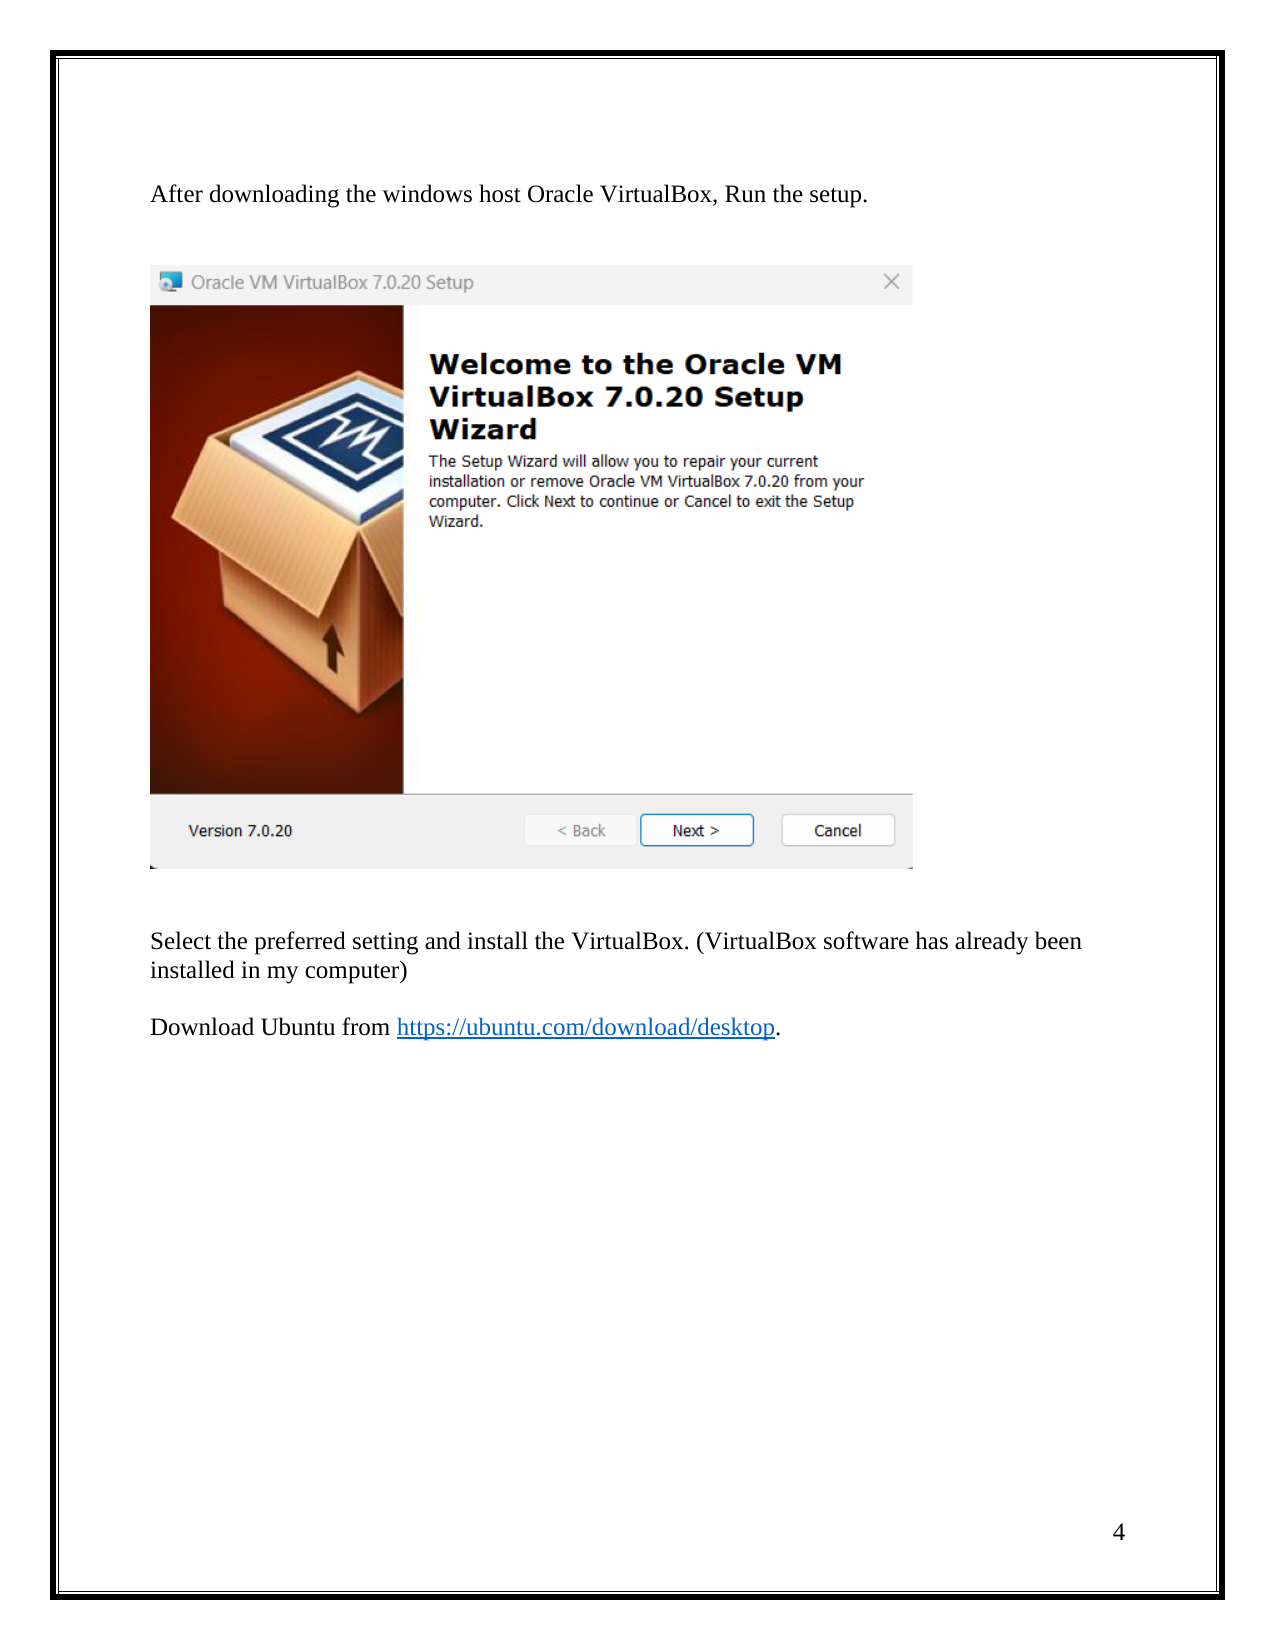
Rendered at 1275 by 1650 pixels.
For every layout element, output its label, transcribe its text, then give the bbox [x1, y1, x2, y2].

text Download Ubuntu from https://ubuntu.com/download/desktop. [150, 1012, 1125, 1041]
text Select the preferred setting and install the VirtualBox. (VirtualBox software has already been installed in my computer) [150, 926, 1125, 984]
text After downloading the windows host Oracle VirtualBox, Run the setup. [150, 179, 1125, 207]
picture [150, 265, 913, 869]
